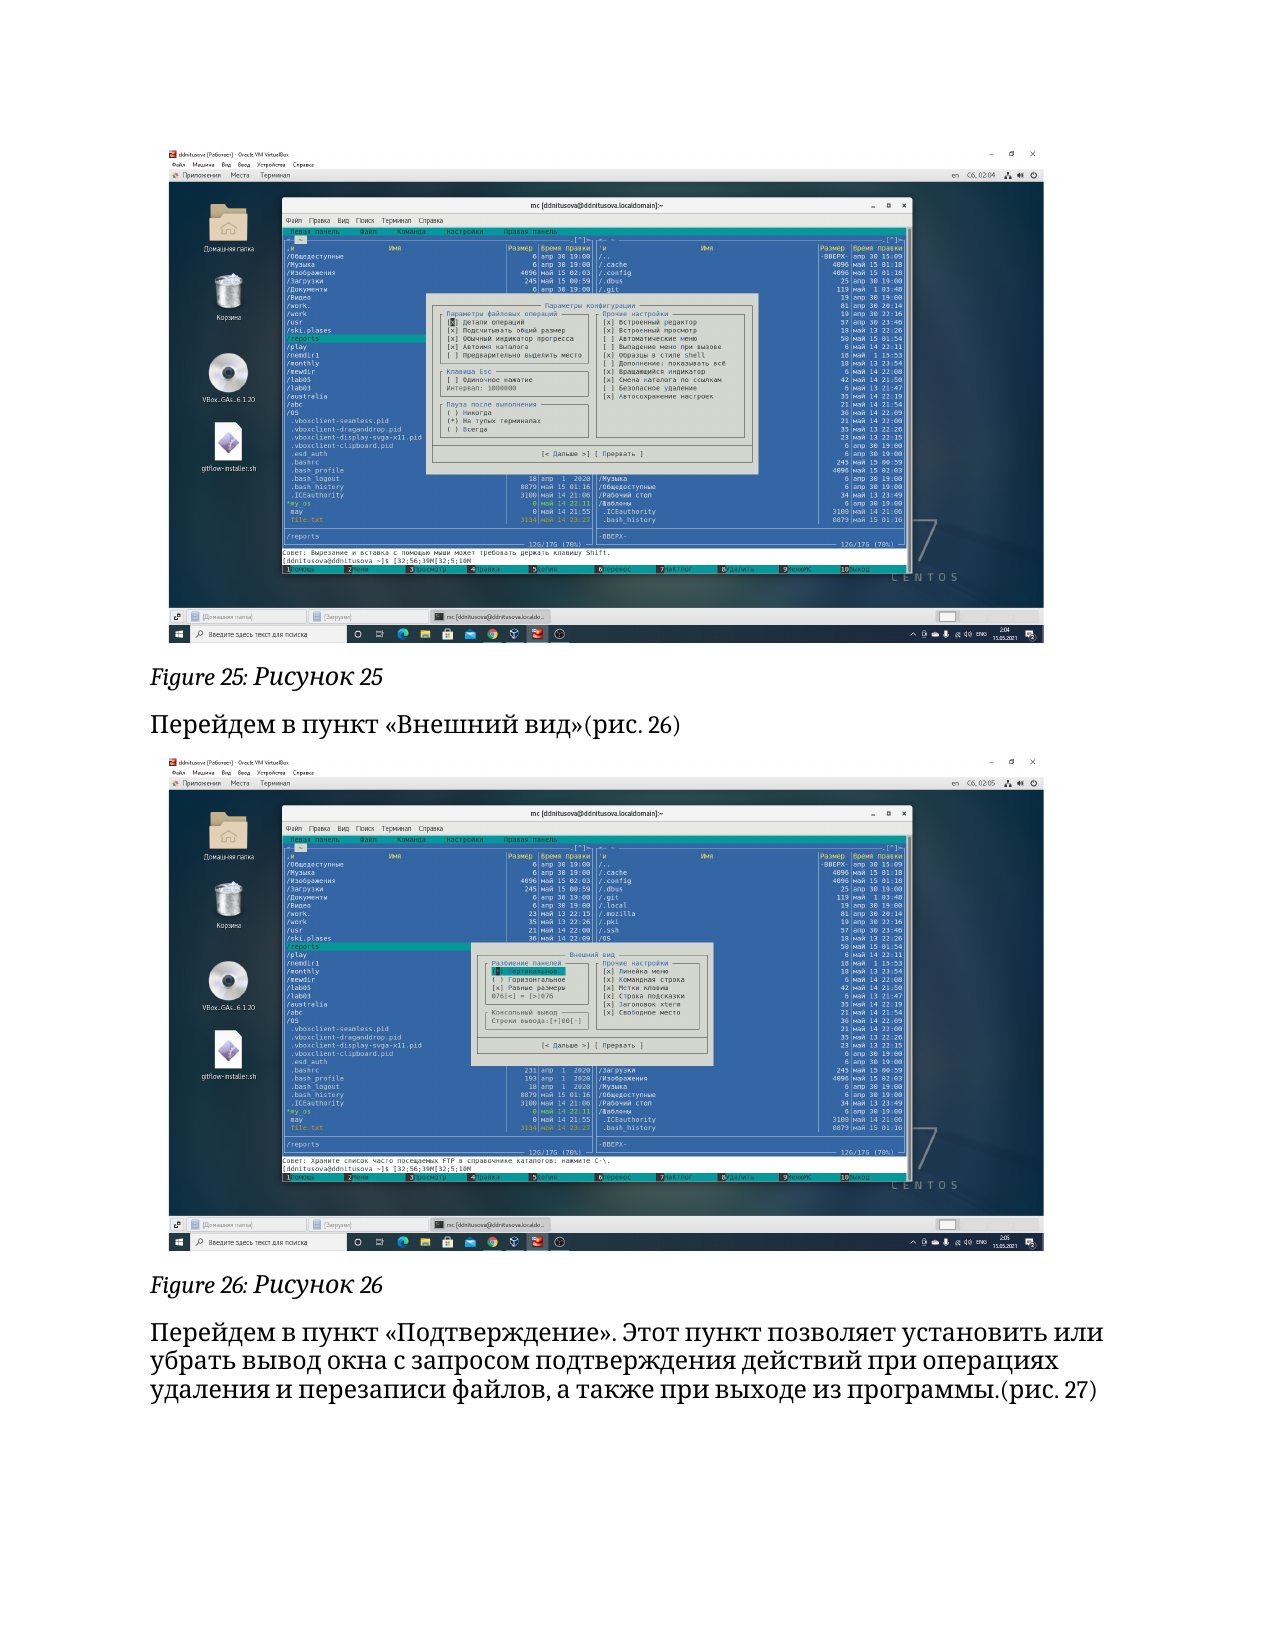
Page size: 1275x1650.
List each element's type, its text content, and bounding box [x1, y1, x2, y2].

text Figure 26: Рисунок 26 [150, 1271, 1125, 1300]
text Figure 25: Рисунок 25 [150, 663, 1125, 692]
picture [168, 150, 1044, 643]
text Перейдем в пункт «Внешний вид»(рис. 26) [150, 711, 1125, 739]
text Перейдем в пункт «Подтверждение». Этот пункт позволяет установить или убрать вывод окна с запросом подтверждения действий при операциях удаления и перезаписи файлов, а также при выходе из программы.(рис. 27) [150, 1318, 1125, 1405]
picture [168, 758, 1044, 1251]
